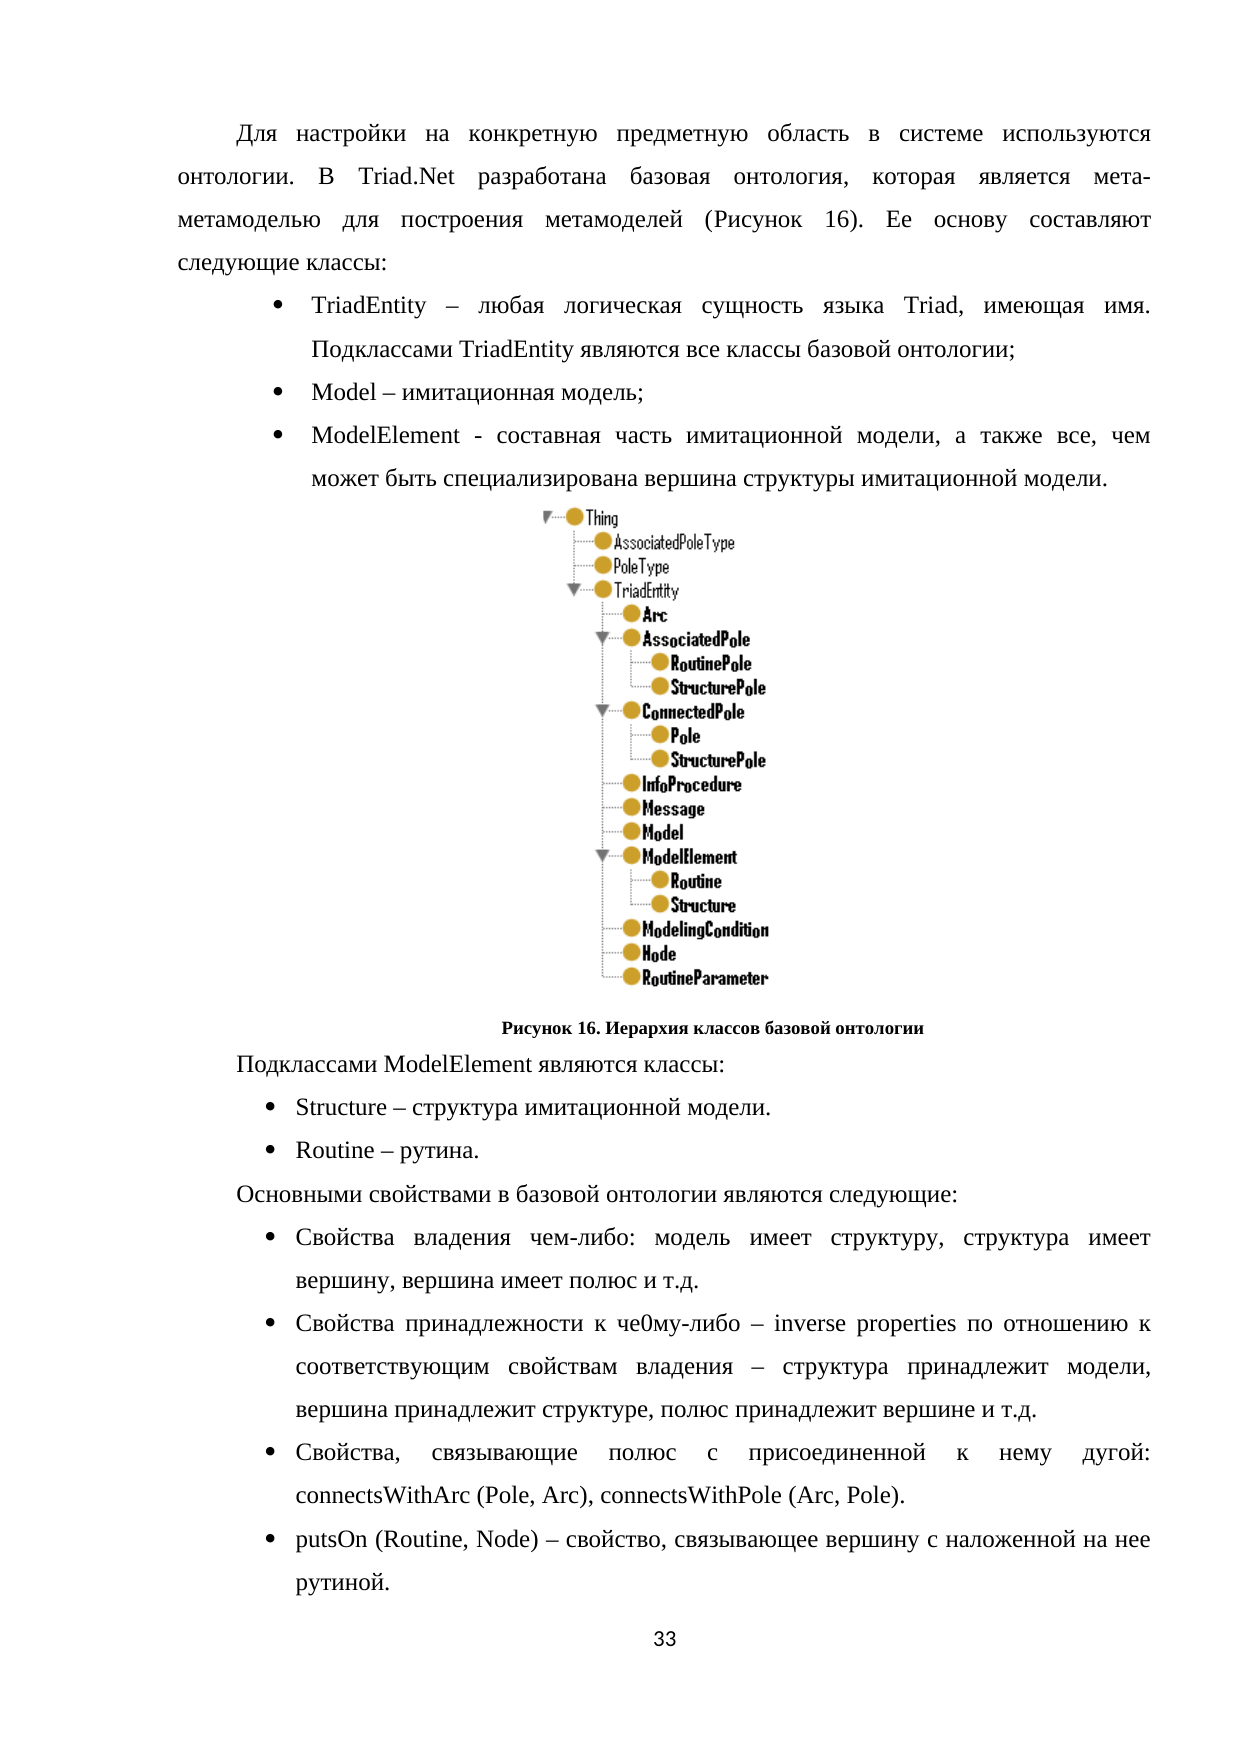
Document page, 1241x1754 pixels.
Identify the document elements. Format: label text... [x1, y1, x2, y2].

list TriadEntity – любая логическая сущность языка Triad, имеющая имя. Подклассами TriadEntity являются все классы базовой онтологии; [274, 291, 1152, 362]
list Свойства принадлежности к че0му-либо – inverse properties по отношению к соответствующим свойствам владения – структура принадлежит модели, вершина принадлежит структуре, полюс принадлежит вершине и т.д. [266, 1308, 1152, 1423]
picture [543, 506, 883, 1006]
list Model – имитационная модель; [274, 377, 1152, 406]
list putsOn (Routine, Node) – свойство, связывающее вершину с наложенной на нее рутиной. [266, 1524, 1152, 1596]
list Свойства, связывающие полюс с присоединенной к нему дугой: connectsWithArc (Pole, Arc), connectsWithPole (Arc, Pole). [266, 1437, 1152, 1509]
text Рисунок 16. Иерархия классов базовой онтологии [274, 1017, 1152, 1038]
list Routine – рутина. [266, 1136, 1152, 1164]
list Основными свойствами в базовой онтологии являются следующие: [177, 1179, 1152, 1207]
text Для настройки на конкретную предметную область в системе используются онтологии. В Triad.Net разработана базовая онтология, которая является мета-метамоделью для построения метамоделей (Рисунок 16). Ее основу составляют следующие классы: [177, 118, 1152, 276]
text Подклассами ModelElement являются классы: [177, 1049, 1152, 1078]
list ModelElement - составная часть имитационной модели, а также все, чем может быть специализирована вершина структуры имитационной модели. [274, 420, 1152, 492]
list Свойства владения чем-либо: модель имеет структуру, структура имеет вершину, вершина имеет полюс и т.д. [266, 1222, 1152, 1294]
list Structure – структура имитационной модели. [266, 1092, 1152, 1121]
